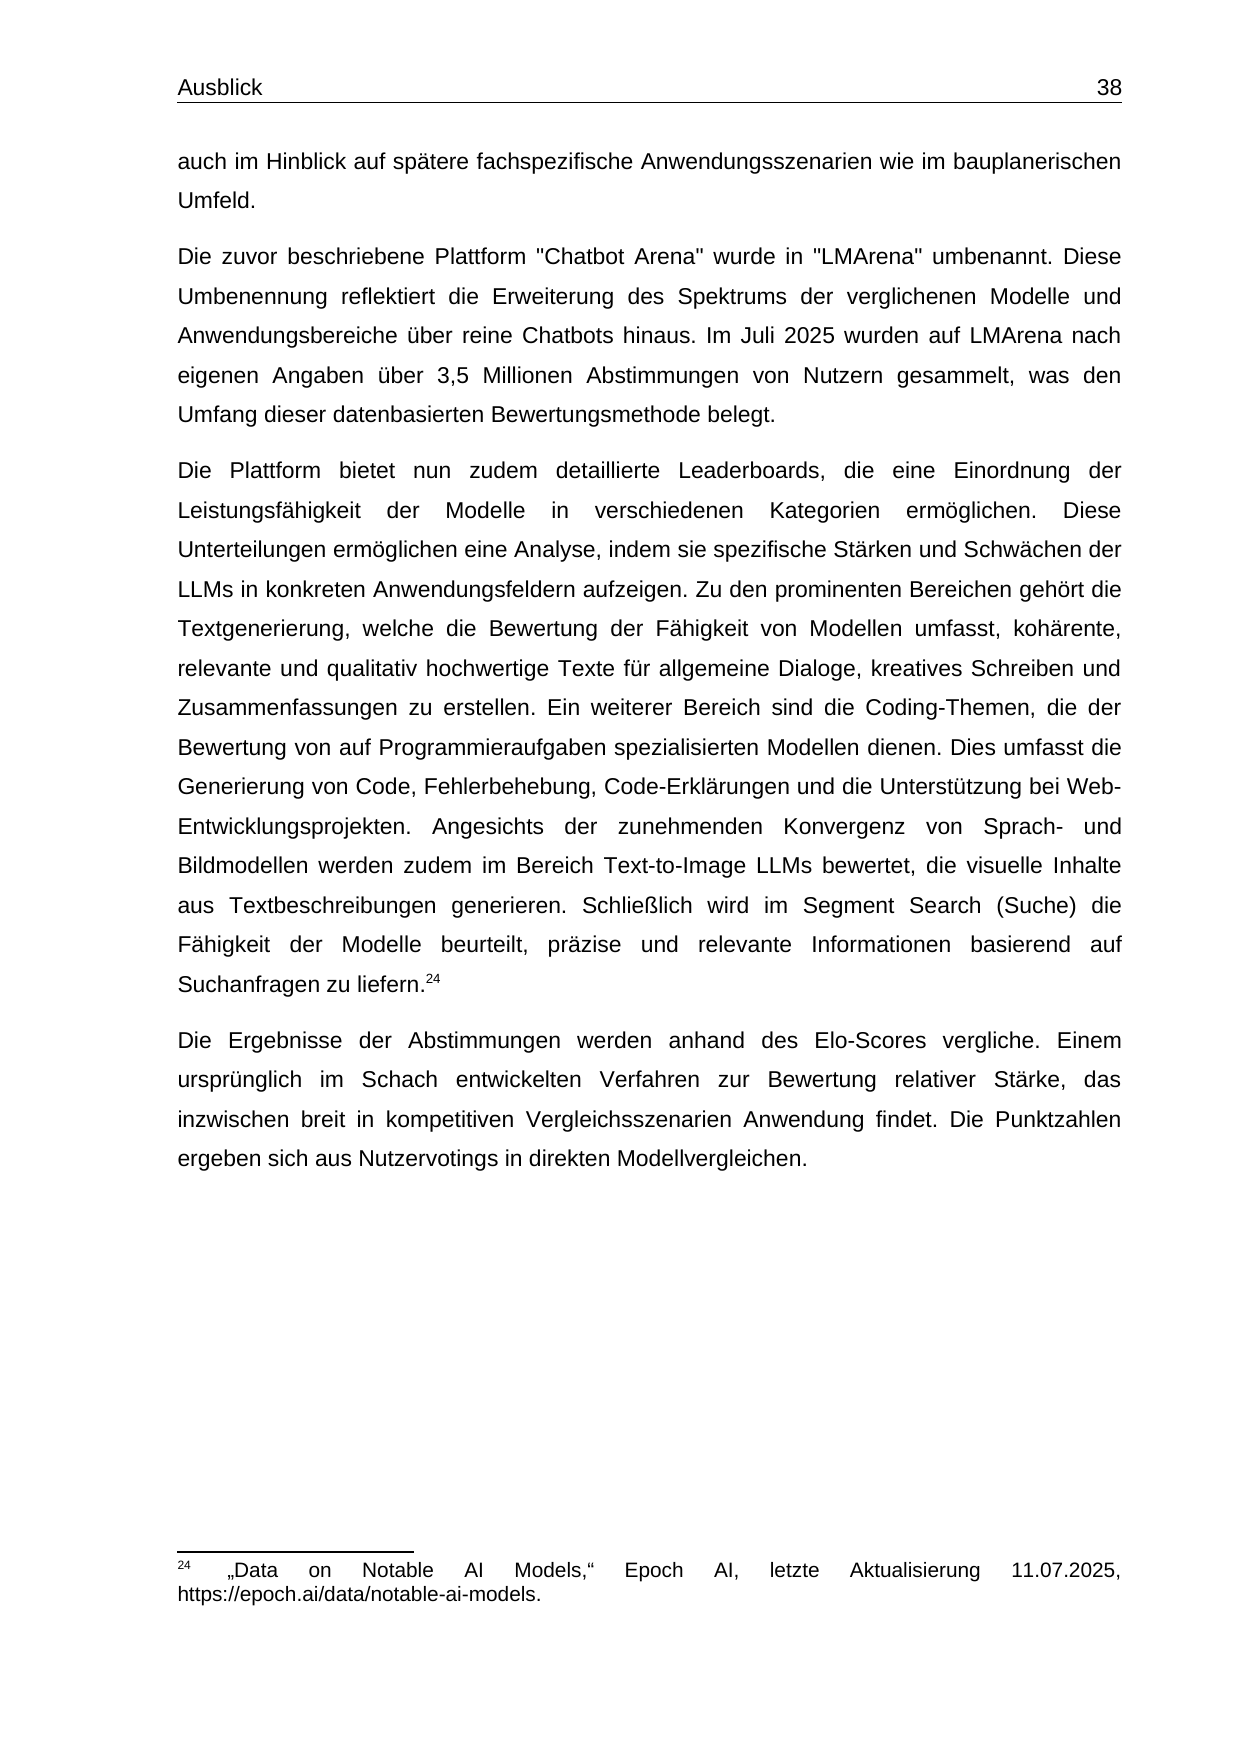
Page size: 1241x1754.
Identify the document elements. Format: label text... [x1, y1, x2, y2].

text Die Plattform bietet nun zudem detaillierte Leaderboards, die eine Einordnung der Leistungsfähigkeit der Modelle in verschiedenen Kategorien ermöglichen. Diese Unterteilungen ermöglichen eine Analyse, indem sie spezifische Stärken und Schwächen der LLMs in konkreten Anwendungsfeldern aufzeigen. Zu den prominenten Bereichen gehört die Textgenerierung, welche die Bewertung der Fähigkeit von Modellen umfasst, kohärente, relevante und qualitativ hochwertige Texte für allgemeine Dialoge, kreatives Schreiben und Zusammenfassungen zu erstellen. Ein weiterer Bereich sind die Coding-Themen, die der Bewertung von auf Programmieraufgaben spezialisierten Modellen dienen. Dies umfasst die Generierung von Code, Fehlerbehebung, Code-Erklärungen und die Unterstützung bei Web-Entwicklungsprojekten. Angesichts der zunehmenden Konvergenz von Sprach- und Bildmodellen werden zudem im Bereich Text-to-Image LLMs bewertet, die visuelle Inhalte aus Textbeschreibungen generieren. Schließlich wird im Segment Search (Suche) die Fähigkeit der Modelle beurteilt, präzise und relevante Informationen basierend auf Suchanfragen zu liefern. [177, 457, 1122, 997]
text Die Ergebnisse der Abstimmungen werden anhand des Elo-Scores vergliche. Einem ursprünglich im Schach entwickelten Verfahren zur Bewertung relativer Stärke, das inzwischen breit in kompetitiven Vergleichsszenarien Anwendung findet. Die Punktzahlen ergeben sich aus Nutzervotings in direkten Modellvergleichen. [177, 1027, 1122, 1172]
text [177, 148, 1122, 213]
text Die zuvor beschriebene Plattform "Chatbot Arena" wurde in "LMArena" umbenannt. Diese Umbenennung reflektiert die Erweiterung des Spektrums der verglichenen Modelle und Anwendungsbereiche über reine Chatbots hinaus. Im Juli 2025 wurden auf LMArena nach eigenen Angaben über 3,5 Millionen Abstimmungen von Nutzern gesammelt, was den Umfang dieser datenbasierten Bewertungsmethode belegt. [177, 243, 1122, 428]
